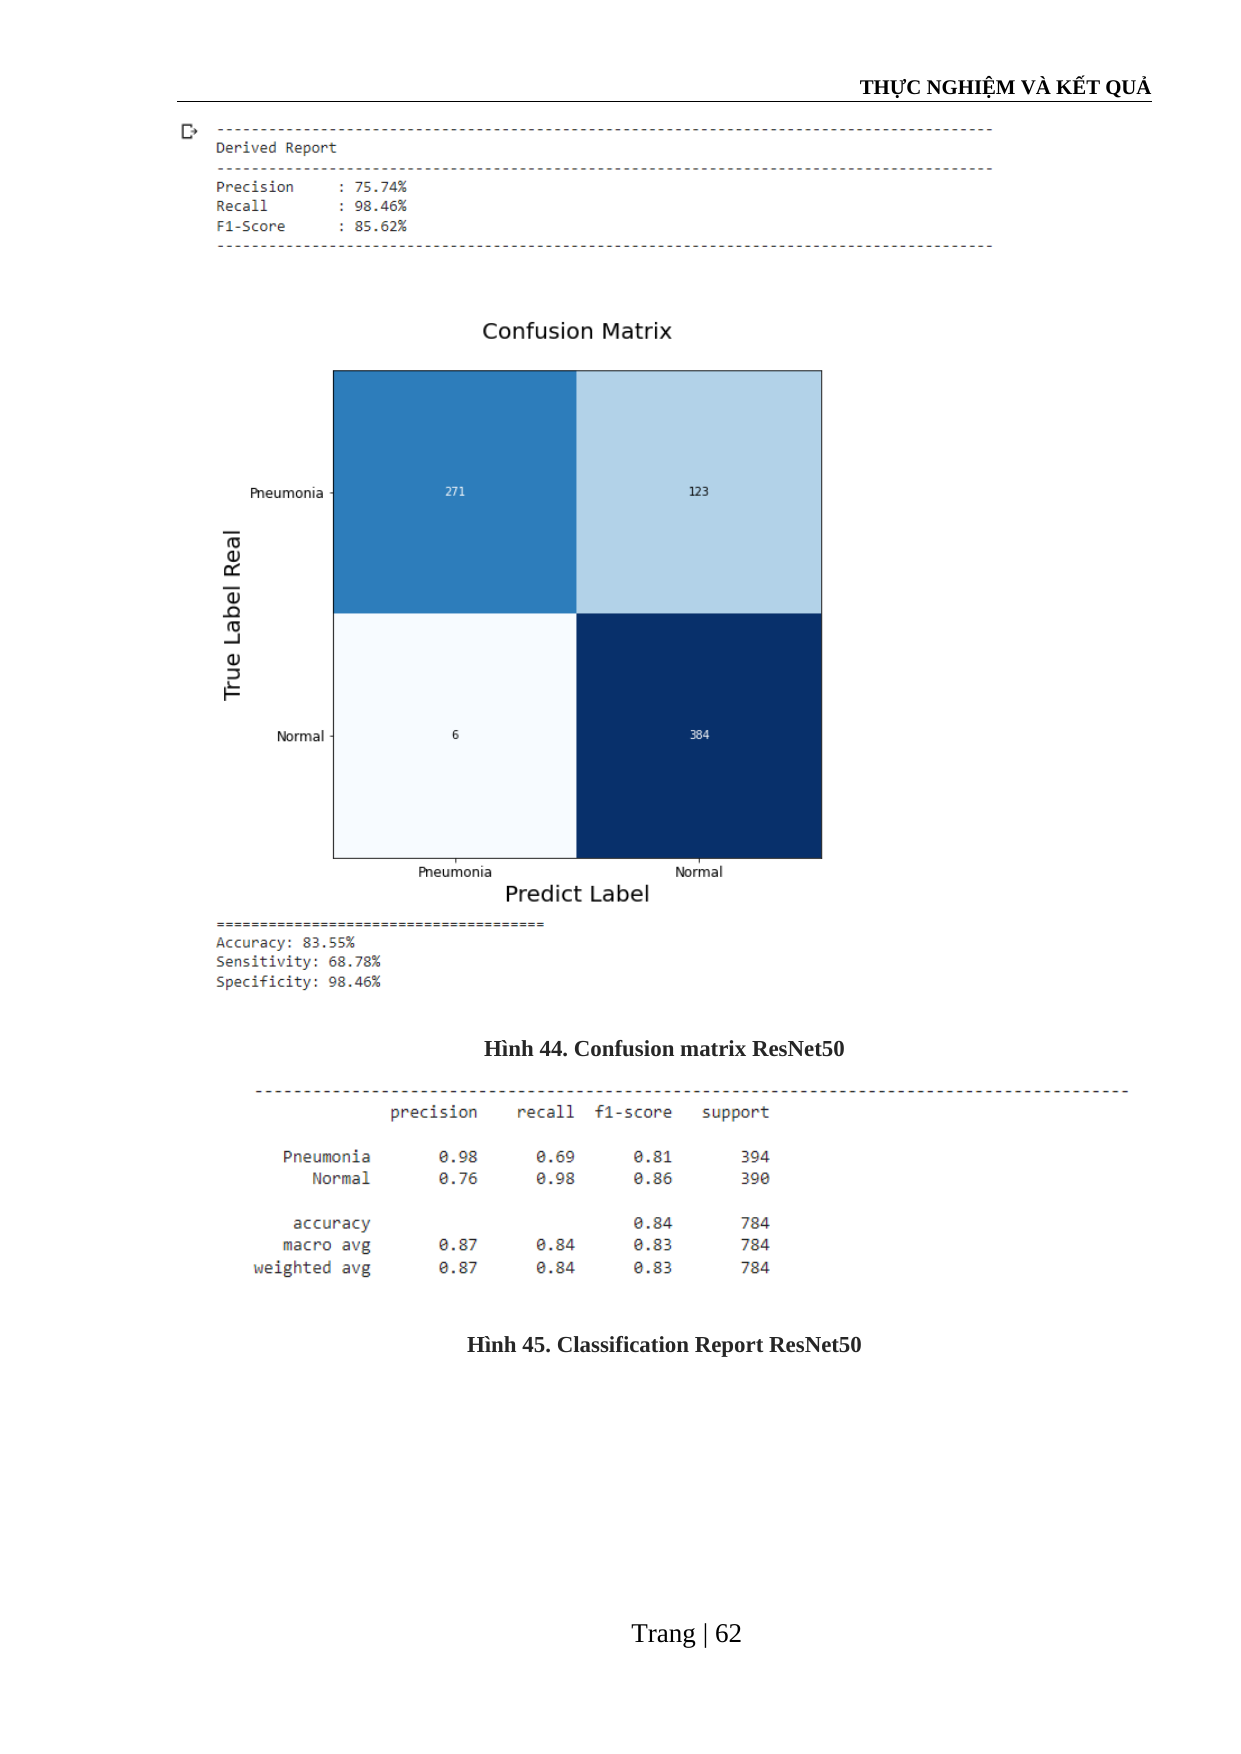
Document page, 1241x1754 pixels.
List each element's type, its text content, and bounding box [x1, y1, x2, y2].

text Hình 44. Confusion matrix ResNet50 [177, 1035, 1152, 1061]
text Hình 45. Classification Report ResNet50 [177, 1331, 1152, 1357]
picture [221, 1087, 1167, 1304]
picture [177, 118, 1123, 1007]
